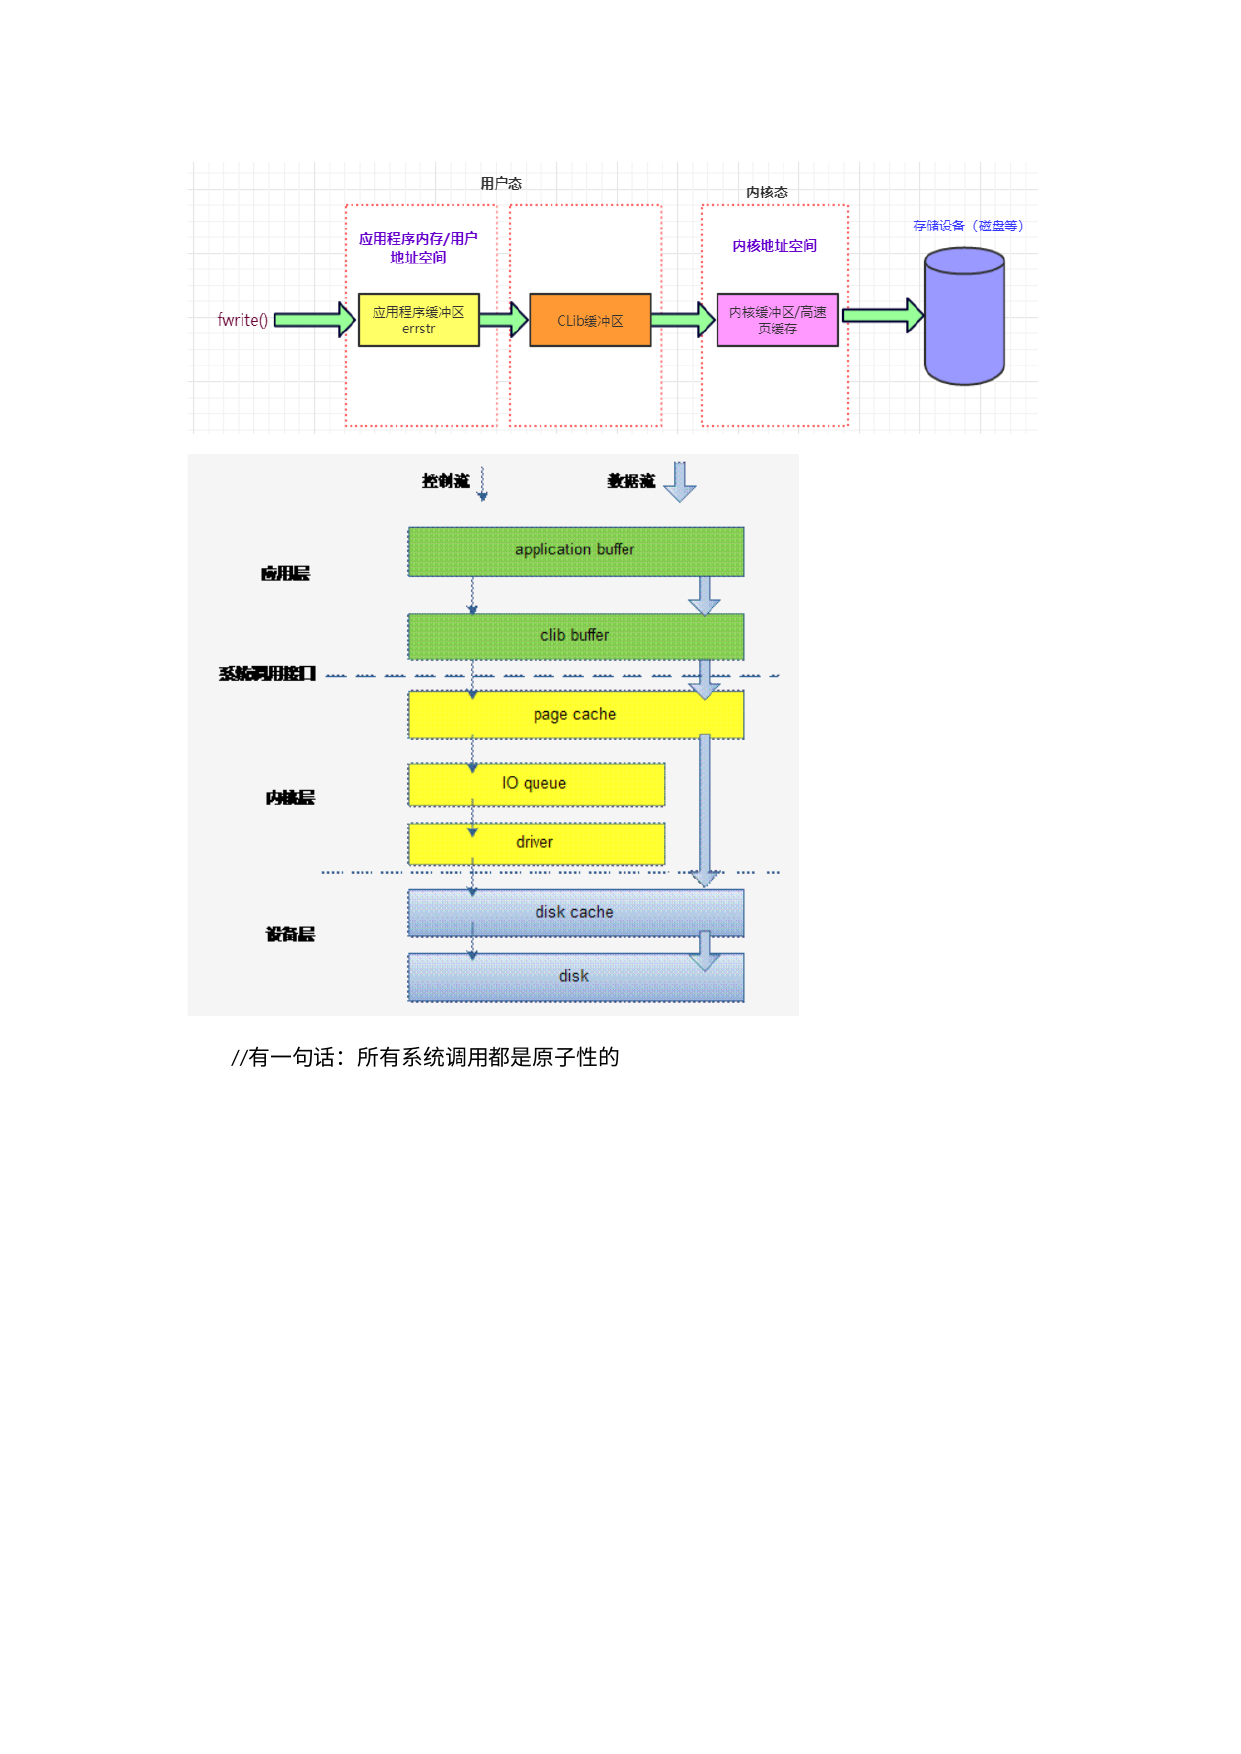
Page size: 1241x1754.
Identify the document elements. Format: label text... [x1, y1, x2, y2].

text //有一句话：所有系统调用都是原子性的 [187, 1039, 1053, 1072]
picture [187, 162, 1038, 434]
picture [187, 454, 799, 1016]
